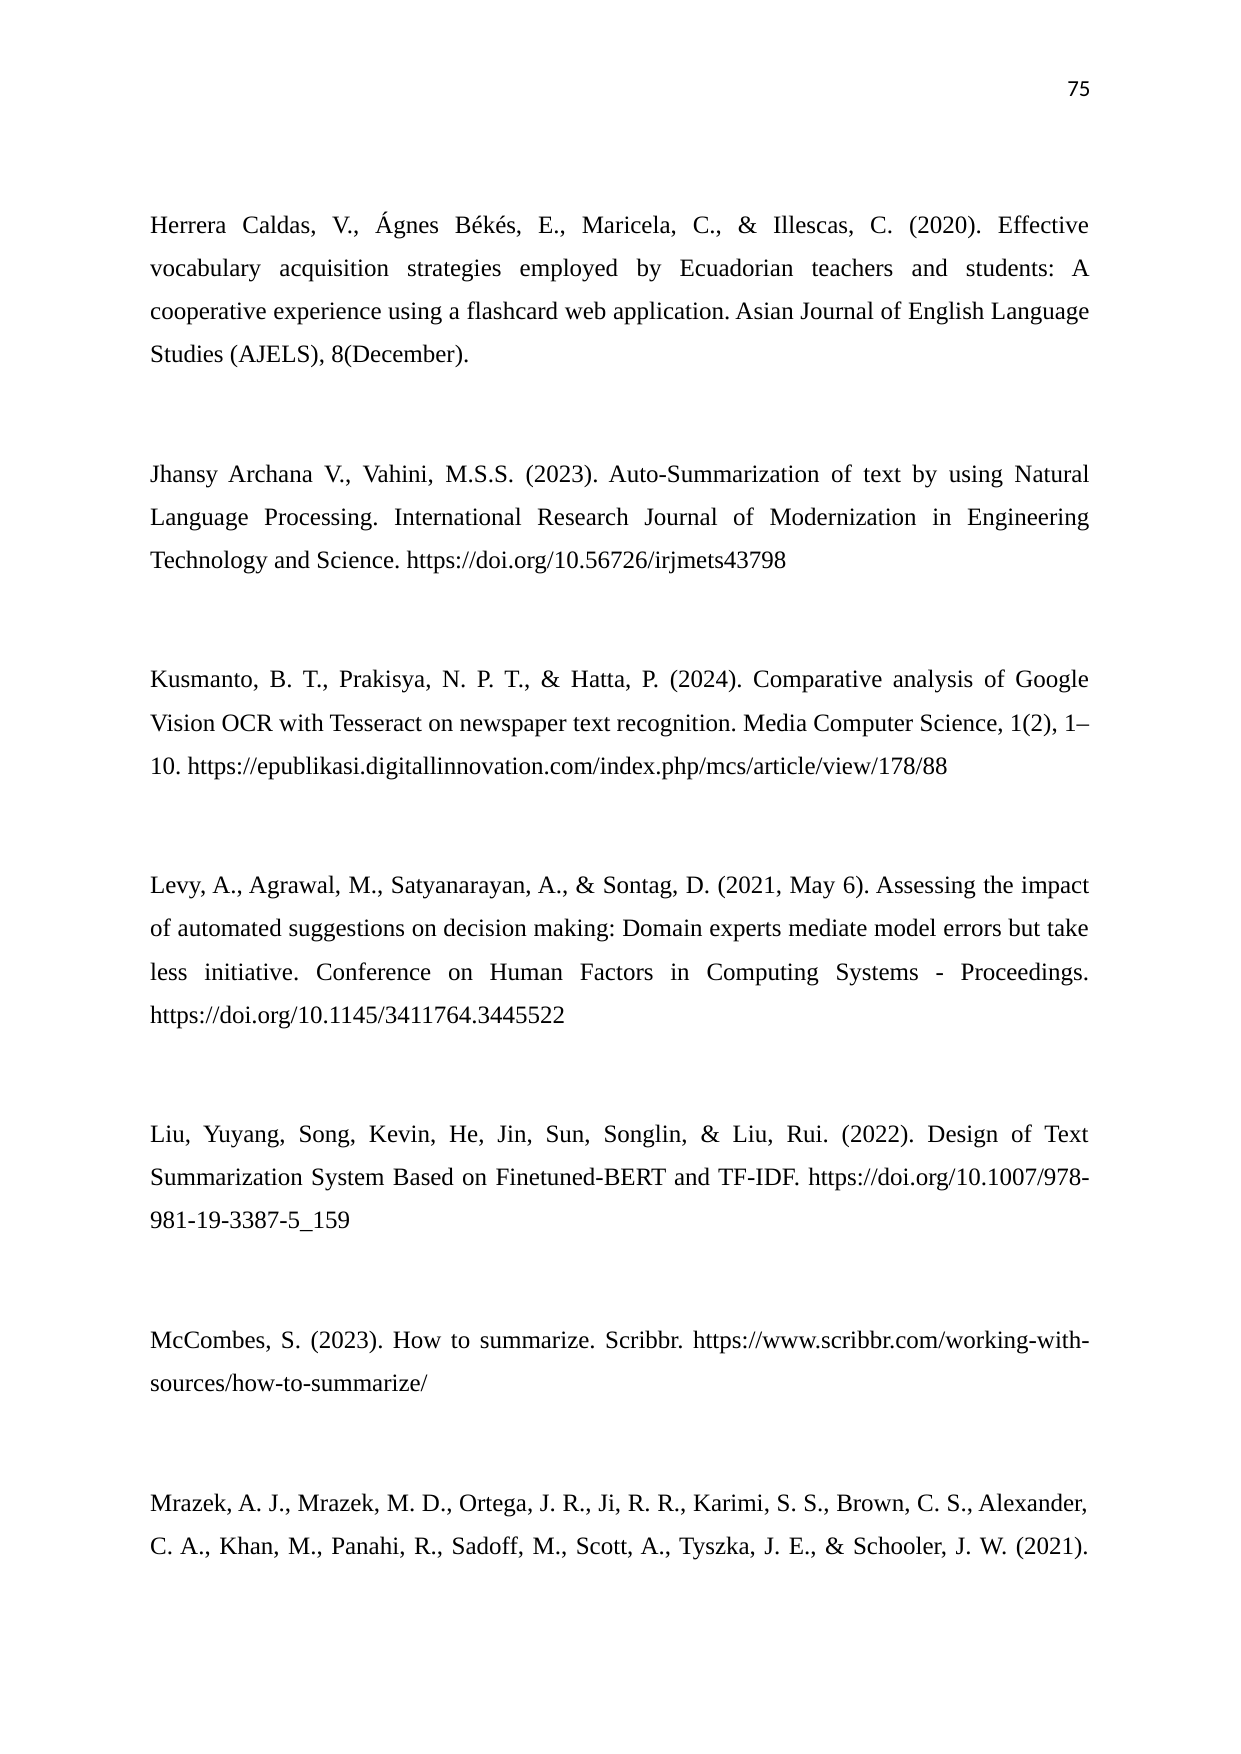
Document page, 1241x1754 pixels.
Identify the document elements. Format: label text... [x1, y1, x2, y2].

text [150, 1488, 1090, 1560]
text Jhansy Archana V., Vahini, M.S.S. (2023). Auto-Summarization of text by using Natural Language Processing. International Research Journal of Modernization in Engineering Technology and Science. https://doi.org/10.56726/irjmets43798 [150, 459, 1090, 574]
text Liu, Yuyang, Song, Kevin, He, Jin, Sun, Songlin, & Liu, Rui. (2022). Design of Text Summarization System Based on Finetuned-BERT and TF-IDF. https://doi.org/10.1007/978-981-19-3387-5_159 [150, 1119, 1090, 1234]
text Levy, A., Agrawal, M., Satyanarayan, A., & Sontag, D. (2021, May 6). Assessing the impact of automated suggestions on decision making: Domain experts mediate model errors but take less initiative. Conference on Human Factors in Computing Systems - Proceedings. https://doi.org/10.1145/3411764.3445522 [150, 870, 1090, 1028]
text McCombes, S. (2023). How to summarize. Scribbr. https://www.scribbr.com/working-with-sources/how-to-summarize/ [150, 1325, 1090, 1397]
text Kusmanto, B. T., Prakisya, N. P. T., & Hatta, P. (2024). Comparative analysis of Google Vision OCR with Tesseract on newspaper text recognition. Media Computer Science, 1(2), 1–10. https://epublikasi.digitallinnovation.com/index.php/mcs/article/view/178/88 [150, 664, 1090, 779]
text Herrera Caldas, V., Ágnes Békés, E., Maricela, C., & Illescas, C. (2020). Effective vocabulary acquisition strategies employed by Ecuadorian teachers and students: A cooperative experience using a flashcard web application. Asian Journal of English Language Studies (AJELS), 8(December). [150, 210, 1090, 368]
